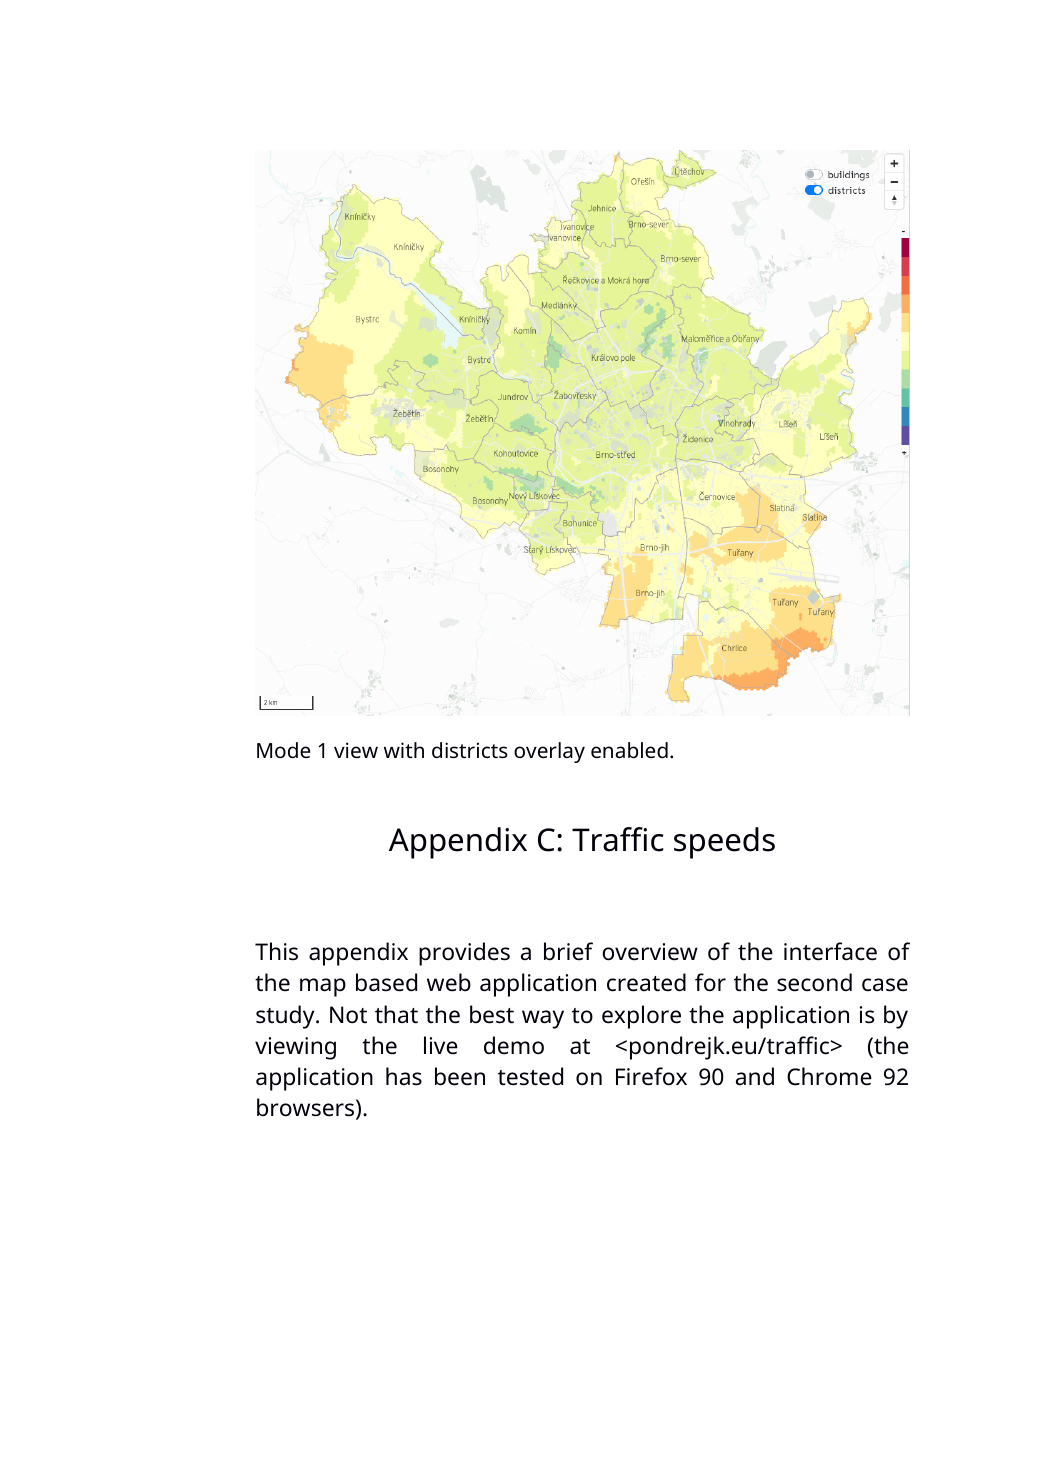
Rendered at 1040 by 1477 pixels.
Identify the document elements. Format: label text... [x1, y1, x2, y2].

picture [255, 150, 910, 716]
text This appendix provides a brief overview of the interface of the map based web application created for the second case study. Not that the best way to explore the application is by viewing the live demo at <pondrejk.eu/traffic> (the application has been tested on Firefox 90 and Chrome 92 browsers). [255, 936, 910, 1123]
subtitle Appendix C: Traffic speeds [255, 818, 910, 861]
text Mode 1 view with districts overlay enabled. [255, 736, 910, 765]
